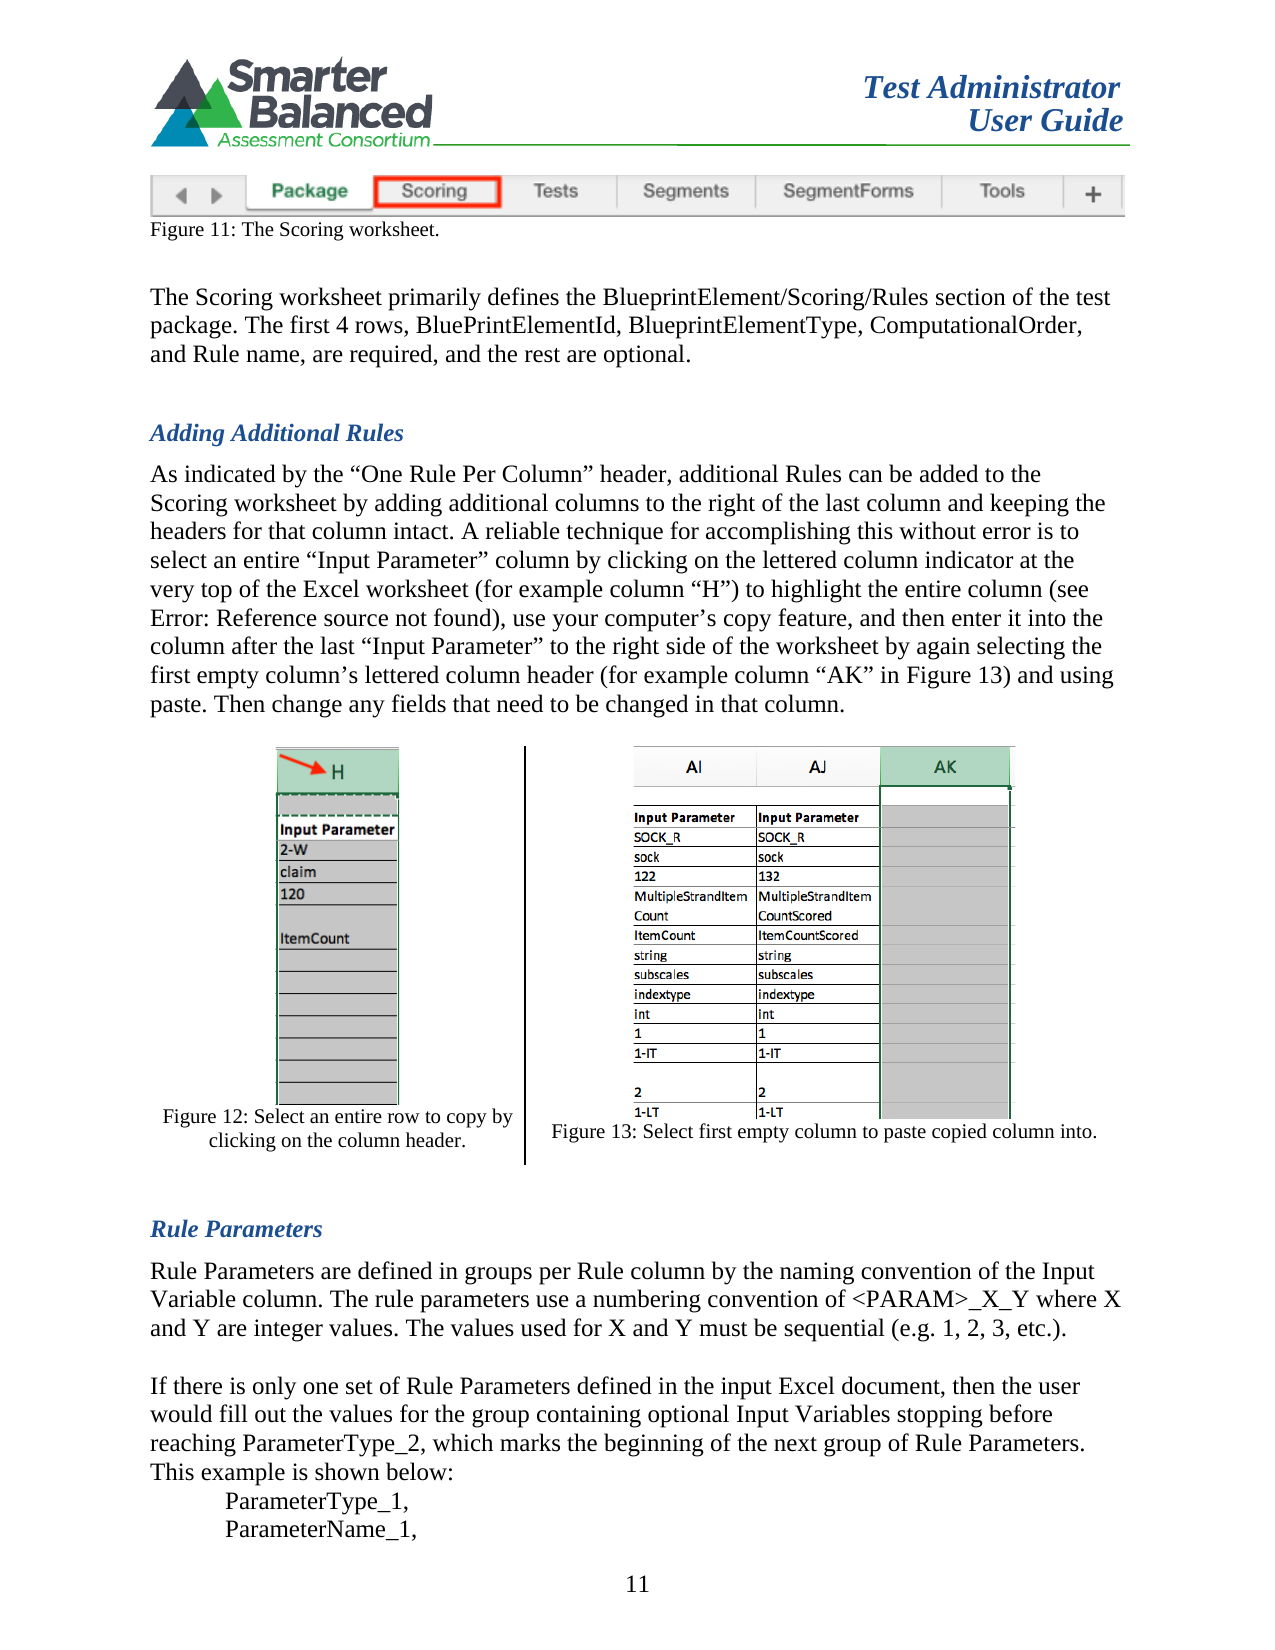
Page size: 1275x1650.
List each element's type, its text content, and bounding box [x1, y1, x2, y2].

picture [275, 746, 400, 1105]
text Figure 11: The Scoring worksheet. [150, 217, 1125, 241]
picture [633, 746, 1016, 1119]
picture [150, 56, 433, 147]
picture [150, 175, 1125, 217]
text The Scoring worksheet primarily defines the BlueprintElement/Scoring/Rules section of the test package. The first 4 rows, BluePrintElementId, BlueprintElementType, ComputationalOrder, and Rule name, are required, and the rest are optional. [150, 282, 1125, 368]
table_header Figure 13: Select first empty column to paste copied column into. [526, 746, 1124, 1165]
text ParameterName_1, [150, 1514, 1125, 1543]
text If there is only one set of Rule Parameters defined in the input Excel document, then the user would fill out the values for the group containing optional Input Variables stopping before reaching ParameterType_2, which marks the beginning of the next group of Rule Parameters. This example is shown below: [150, 1371, 1125, 1486]
text Rule Parameters are defined in groups per Rule column by the naming convention of the Input Variable column. The rule parameters use a numbering convention of <PARAM>_X_Y where X and Y are integer values. The values used for X and Y must be sequential (e.g. 1, 2, 3, etc.). [150, 1256, 1125, 1342]
subtitle Adding Additional Rules [150, 418, 1125, 446]
table_header Figure 12: Select an entire row to copy by clicking on the column header. [150, 746, 524, 1165]
text ParameterType_1, [150, 1486, 1125, 1514]
subtitle Rule Parameters [150, 1214, 1125, 1243]
